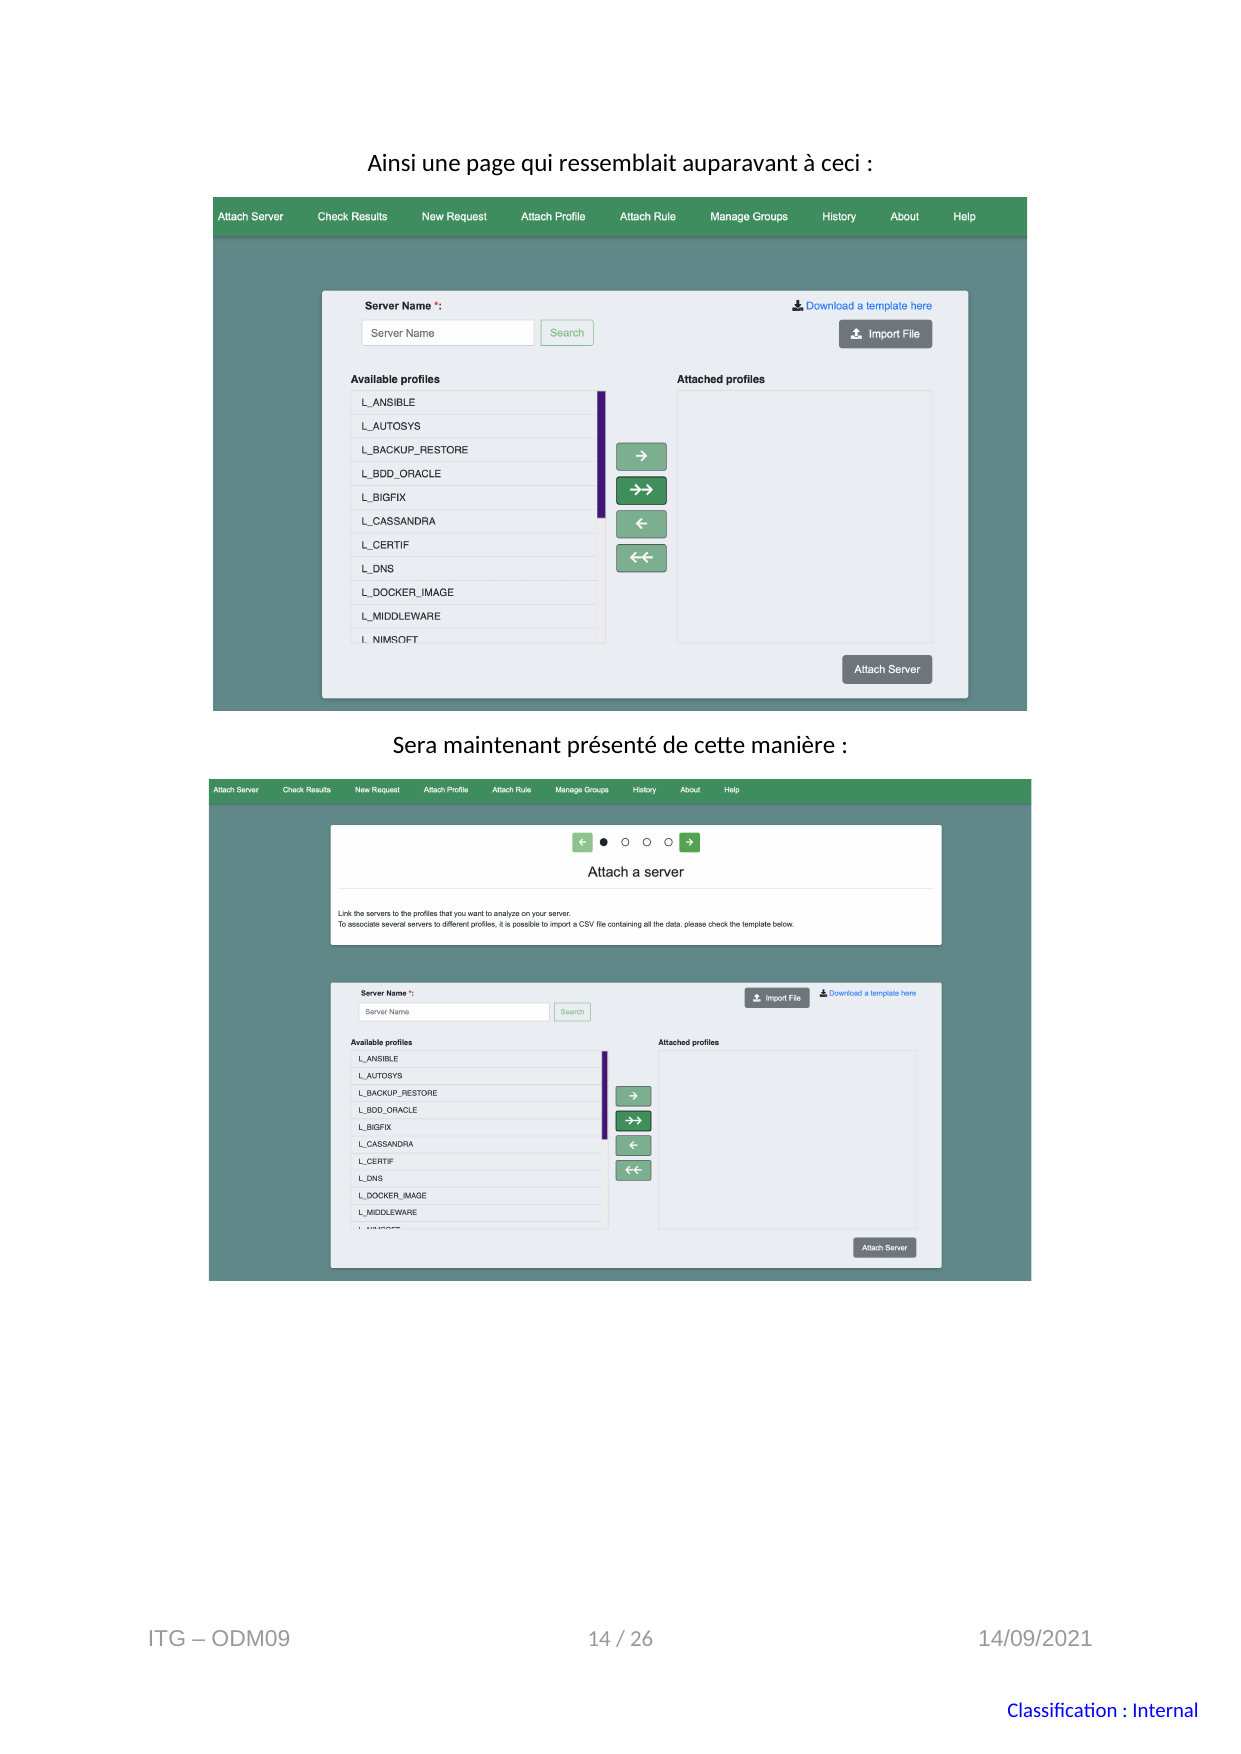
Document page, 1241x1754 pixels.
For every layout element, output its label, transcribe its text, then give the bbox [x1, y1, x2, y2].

text Ainsi une page qui ressemblait auparavant à ceci : [148, 148, 1093, 178]
picture [208, 779, 1032, 1281]
picture [213, 197, 1028, 711]
text Sera maintenant présenté de cette manière : [148, 729, 1093, 760]
